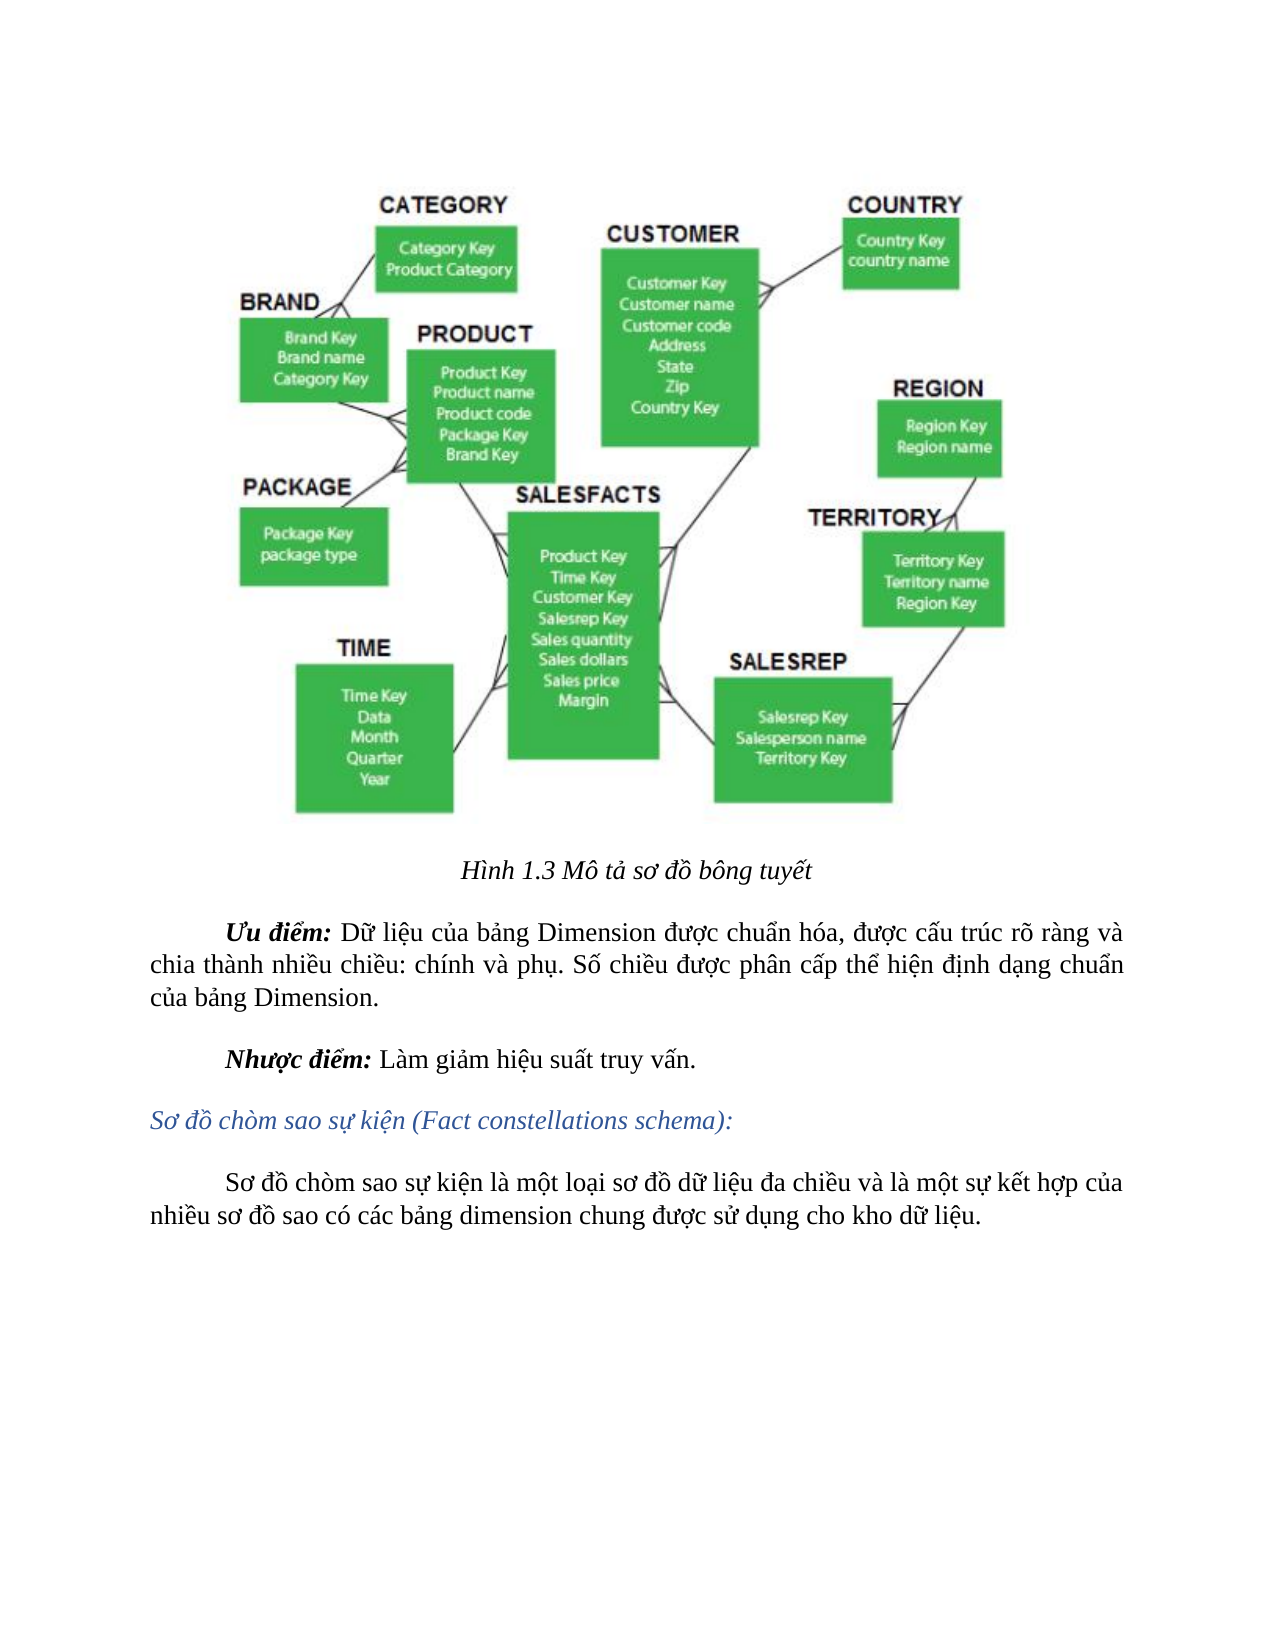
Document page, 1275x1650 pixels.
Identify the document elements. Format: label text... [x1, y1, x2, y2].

picture [203, 150, 1072, 824]
text Ưu điểm: Dữ liệu của bảng Dimension được chuẩn hóa, được cấu trúc rõ ràng và chia thành nhiều chiều: chính và phụ. Số chiều được phân cấp thể hiện định dạng chuẩn của bảng Dimension. [150, 916, 1125, 1012]
subtitle Sơ đồ chòm sao sự kiện (Fact constellations schema): [150, 1104, 1125, 1136]
text Sơ đồ chòm sao sự kiện là một loại sơ đồ dữ liệu đa chiều và là một sự kết hợp của nhiều sơ đồ sao có các bảng dimension chung được sử dụng cho kho dữ liệu. [150, 1166, 1125, 1230]
text Hình 1.3 Mô tả sơ đồ bông tuyết [150, 854, 1125, 885]
text Nhược điểm: Làm giảm hiệu suất truy vấn. [150, 1043, 1125, 1074]
